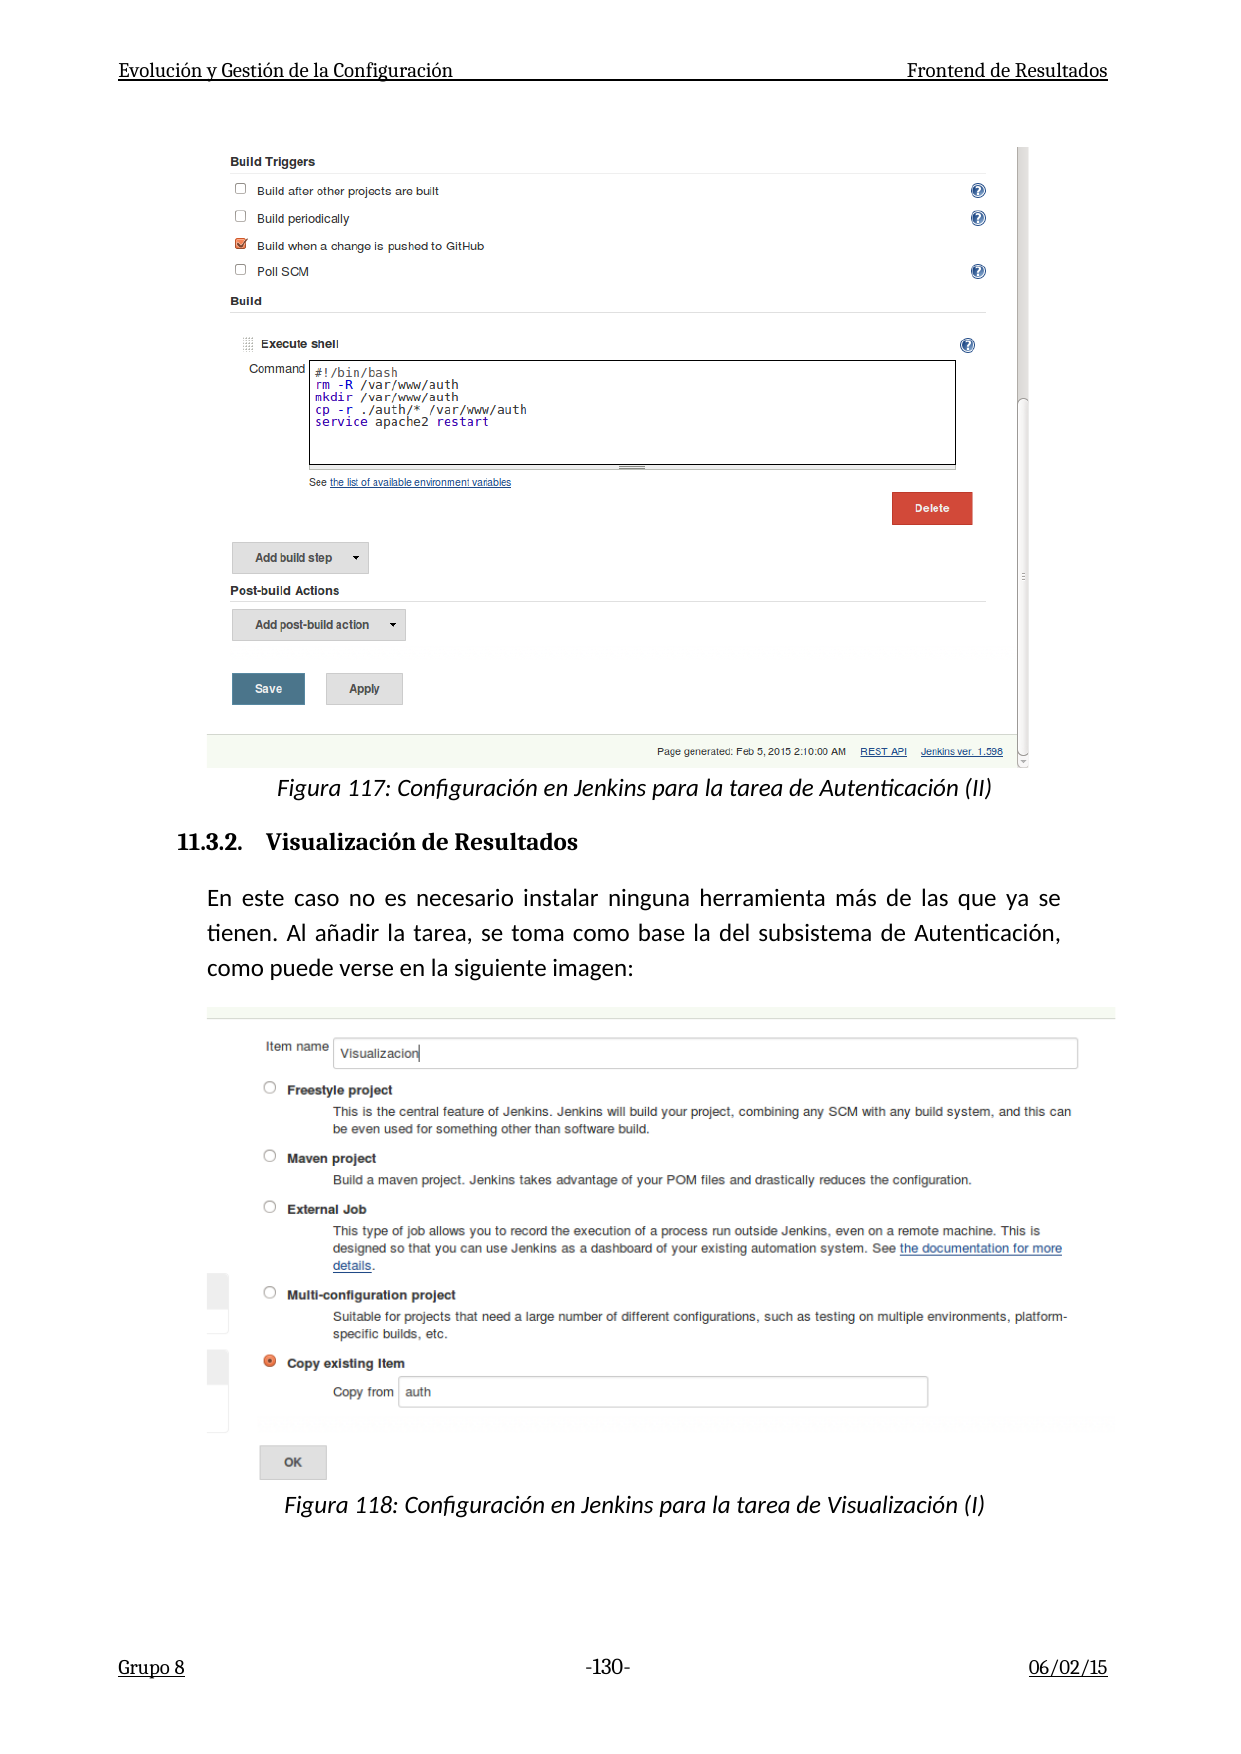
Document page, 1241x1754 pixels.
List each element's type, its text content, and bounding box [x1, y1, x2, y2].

picture [206, 1007, 1116, 1486]
picture [206, 147, 1029, 768]
text Figura 117: Configuración en Jenkins para la tarea de Autenticación (II) [207, 772, 1063, 803]
list Visualización de Resultados [177, 828, 1063, 857]
text En este caso no es necesario instalar ninguna herramienta más de las que ya se tienen. Al añadir la tarea, se toma como base la del subsistema de Autenticación, como puede verse en la siguiente imagen: [207, 882, 1063, 982]
text Figura 118: Configuración en Jenkins para la tarea de Visualización (I) [207, 1490, 1063, 1520]
